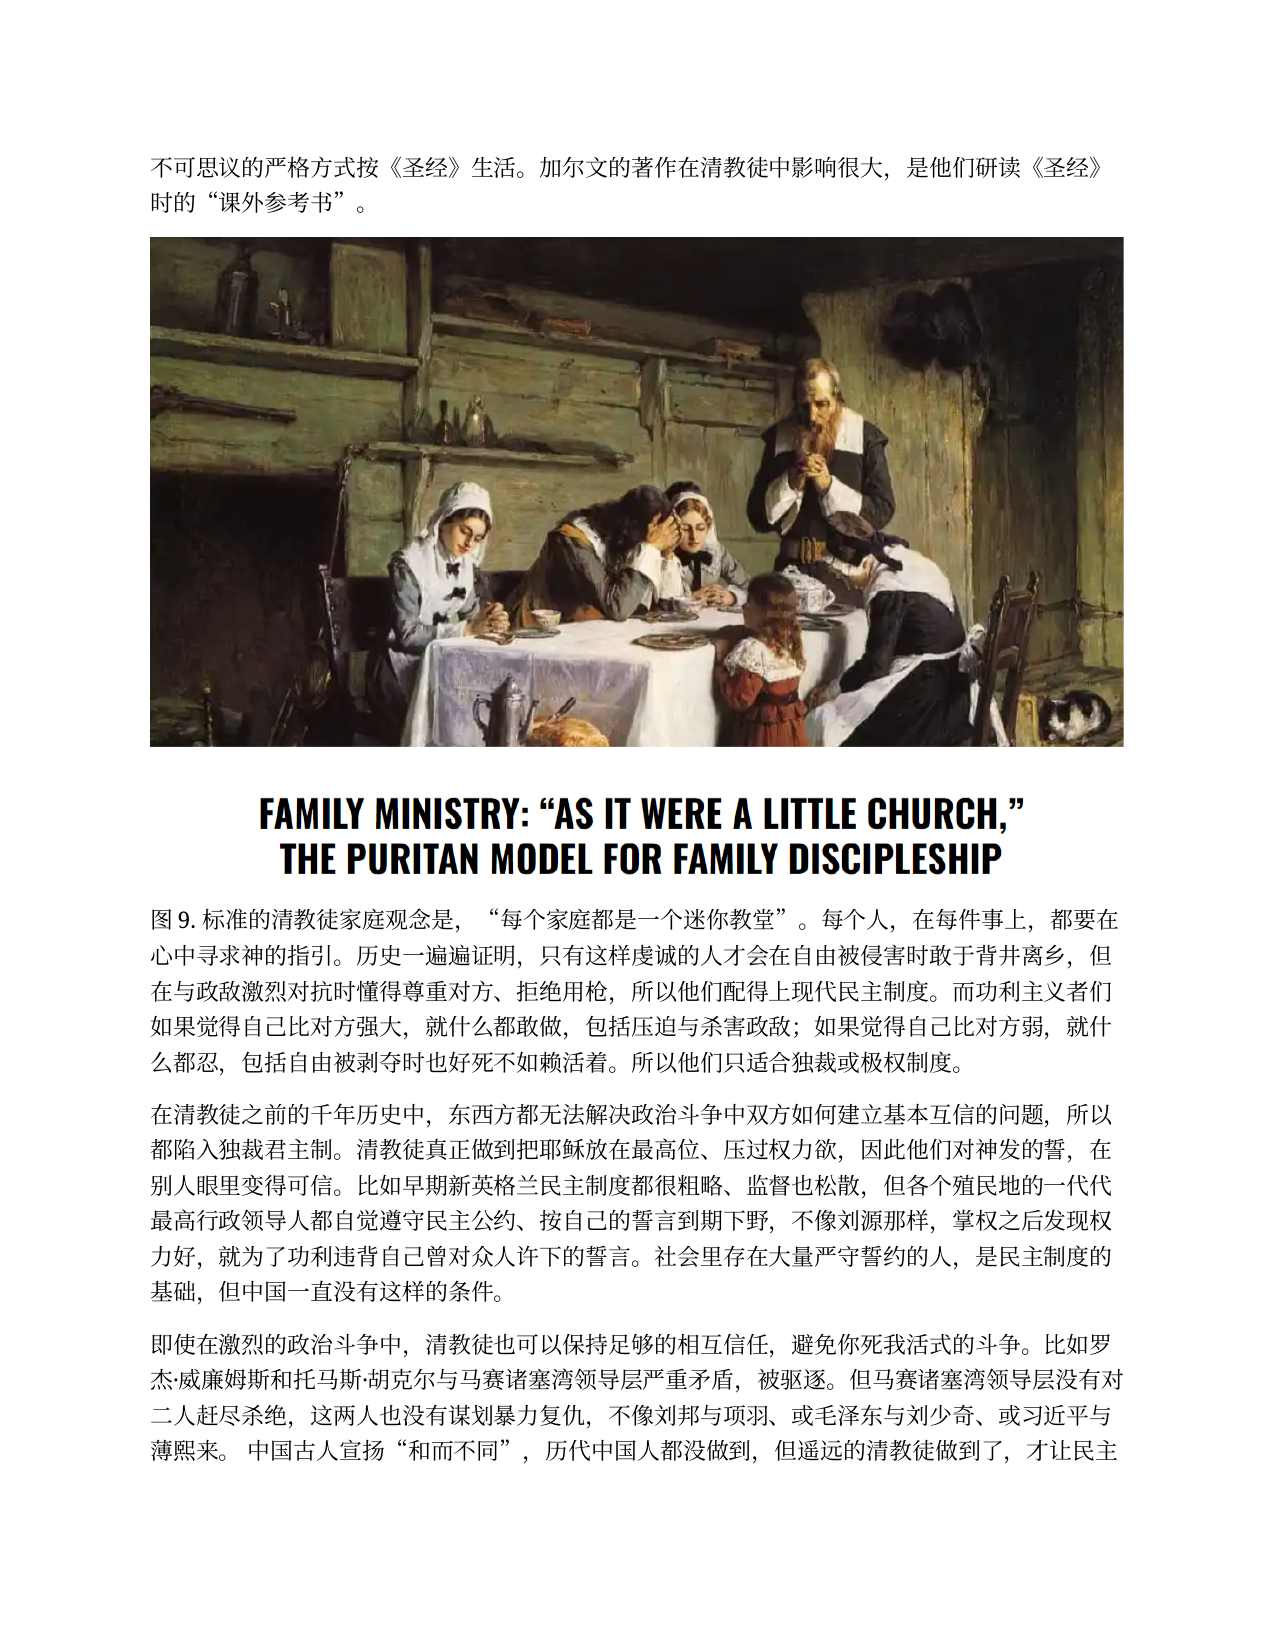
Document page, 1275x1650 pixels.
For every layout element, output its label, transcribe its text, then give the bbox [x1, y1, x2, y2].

text 在清教徒之前的千年历史中，东西方都无法解决政治斗争中双方如何建立基本互信的问题，所以都陷入独裁君主制。清教徒真正做到把耶稣放在最高位、压过权力欲，因此他们对神发的誓，在别人眼里变得可信。比如早期新英格兰民主制度都很粗略、监督也松散，但各个殖民地的一代代最高行政领导人都自觉遵守民主公约、按自己的誓言到期下野，不像刘源那样，掌权之后发现权力好，就为了功利违背自己曾对众人许下的誓言。社会里存在大量严守誓约的人，是民主制度的基础，但中国一直没有这样的条件。 [150, 1097, 1125, 1307]
picture [150, 237, 1124, 884]
text 图9. 标准的清教徒家庭观念是，“每个家庭都是一个迷你教堂”。每个人，在每件事上，都要在心中寻求神的指引。历史一遍遍证明，只有这样虔诚的人才会在自由被侵害时敢于背井离乡，但在与政敌激烈对抗时懂得尊重对方、拒绝用枪，所以他们配得上现代民主制度。而功利主义者们如果觉得自己比对方强大，就什么都敢做，包括压迫与杀害政敌；如果觉得自己比对方弱，就什么都忍，包括自由被剥夺时也好死不如赖活着。所以他们只适合独裁或极权制度。 [150, 902, 1125, 1078]
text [150, 150, 1125, 218]
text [150, 1327, 1125, 1466]
